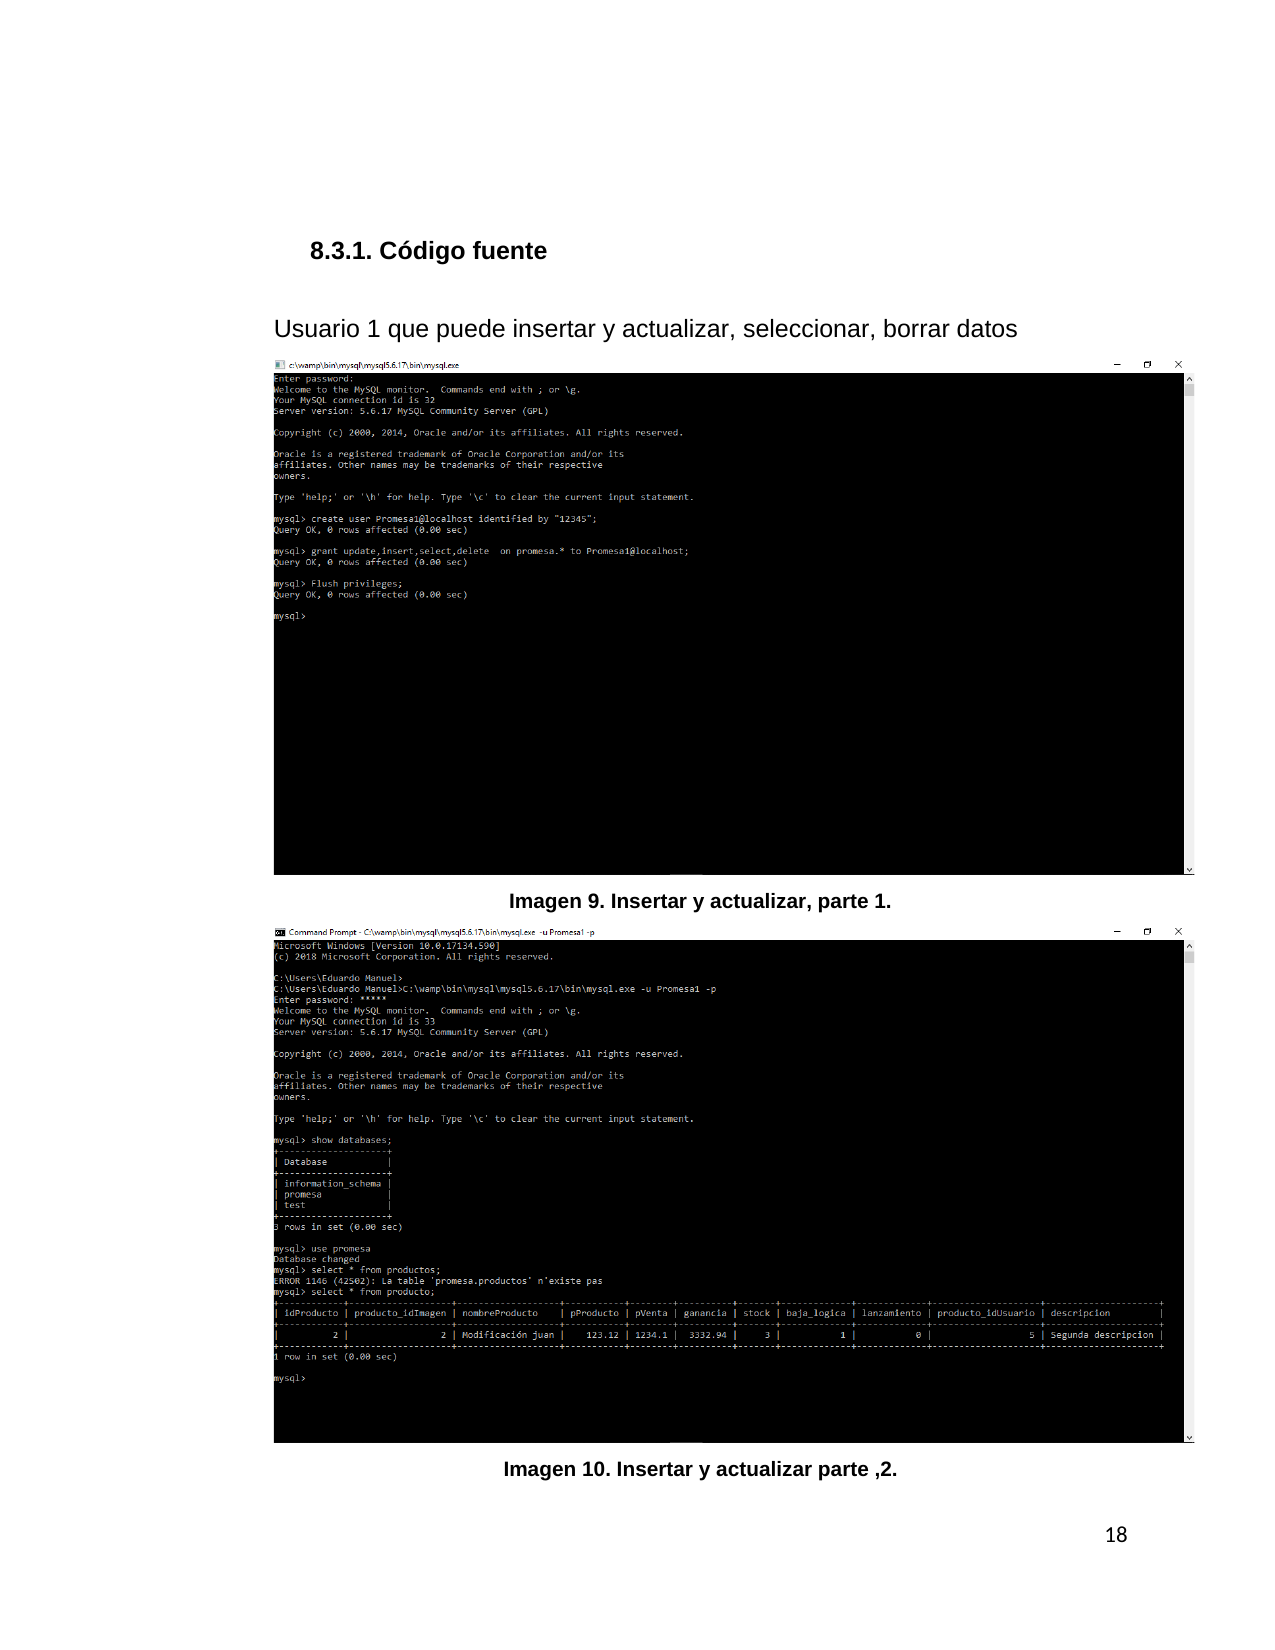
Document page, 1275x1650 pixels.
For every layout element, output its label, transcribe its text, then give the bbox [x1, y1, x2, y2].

text Imagen 9. Insertar y actualizar, parte 1. [274, 889, 1127, 913]
subtitle 8.3.1. Código fuente [236, 236, 1127, 265]
text Imagen 10. Insertar y actualizar parte ,2. [274, 1456, 1127, 1480]
picture [273, 924, 1195, 1443]
text Usuario 1 que puede insertar y actualizar, seleccionar, borrar datos [274, 314, 1127, 343]
picture [273, 357, 1195, 875]
